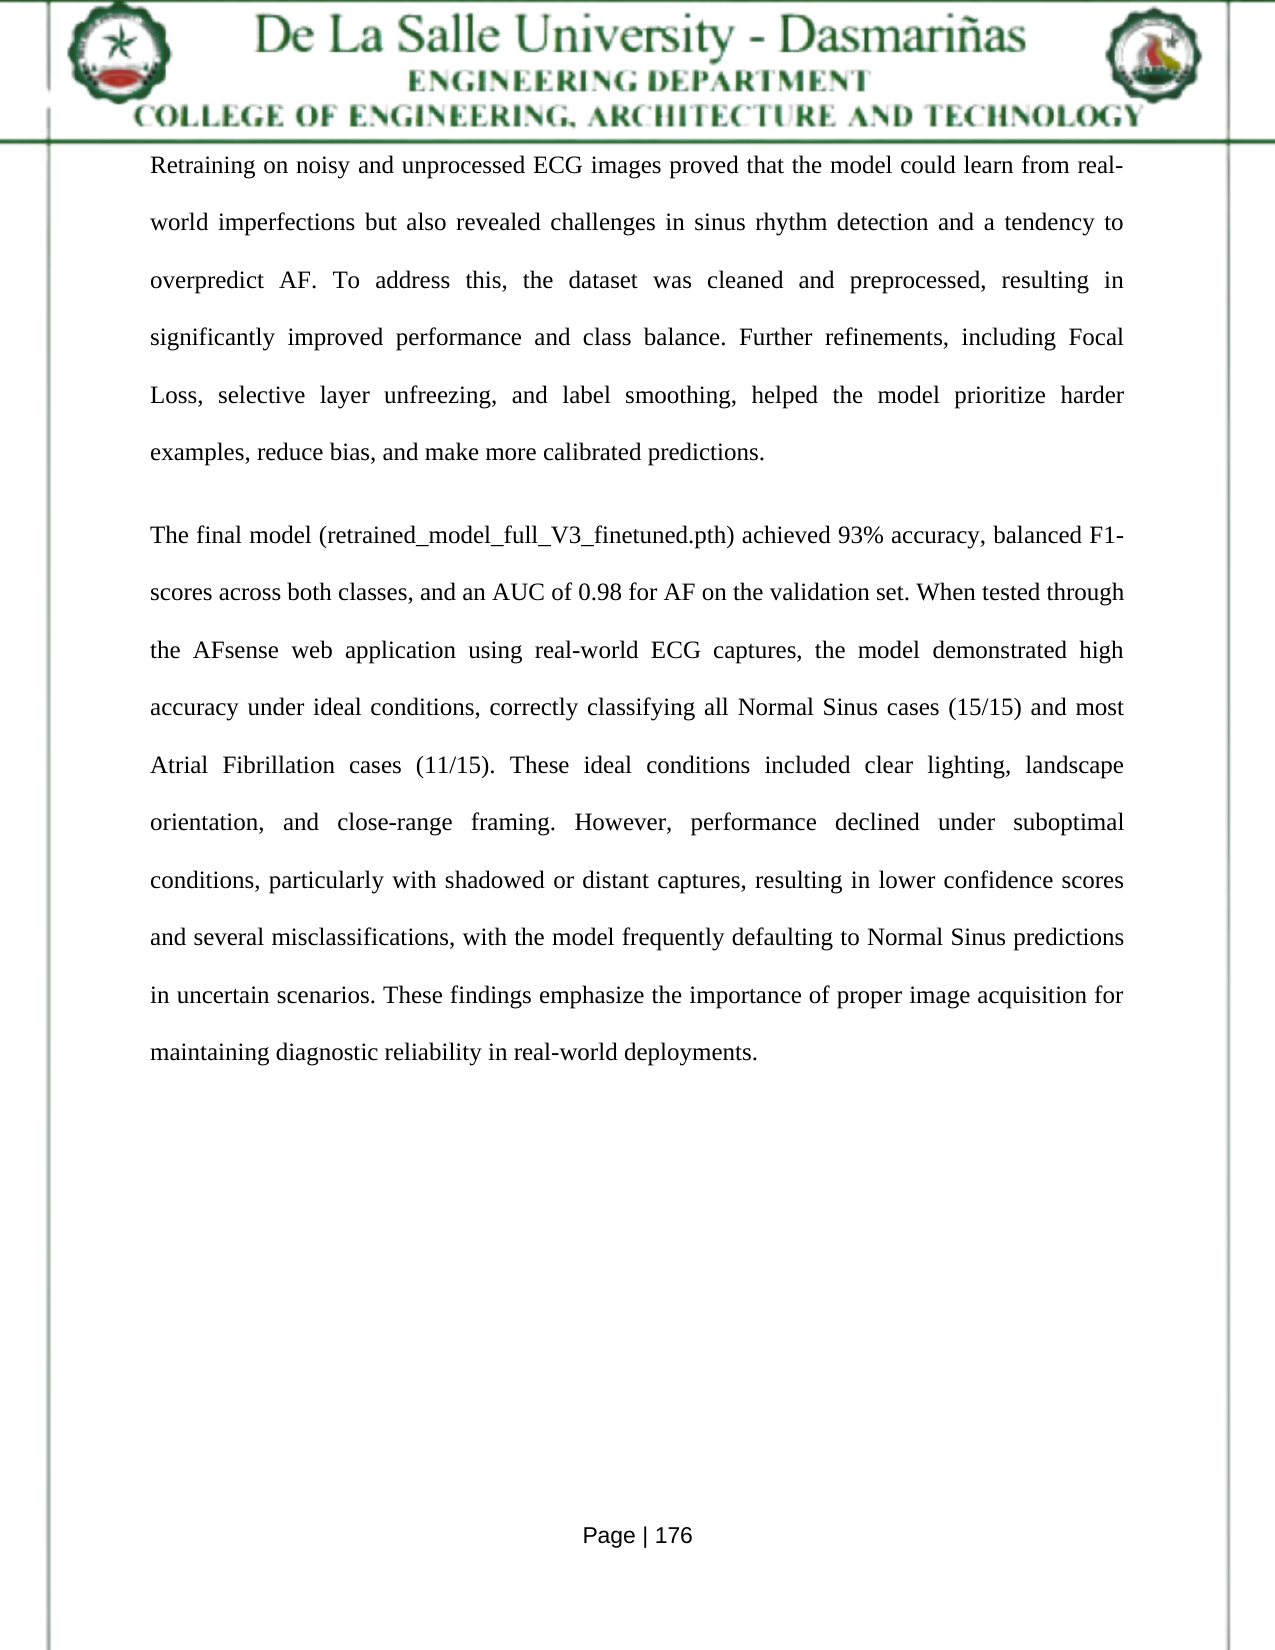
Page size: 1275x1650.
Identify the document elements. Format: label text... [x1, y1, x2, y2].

text The final model (retrained_model_full_V3_finetuned.pth) achieved 93% accuracy, balanced F1-scores across both classes, and an AUC of 0.98 for AF on the validation set. When tested through the AFsense web application using real-world ECG captures, the model demonstrated high accuracy under ideal conditions, correctly classifying all Normal Sinus cases (15/15) and most Atrial Fibrillation cases (11/15). These ideal conditions included clear lighting, landscape orientation, and close-range framing. However, performance declined under suboptimal conditions, particularly with shadowed or distant captures, resulting in lower confidence scores and several misclassifications, with the model frequently defaulting to Normal Sinus predictions in uncertain scenarios. These findings emphasize the importance of proper image acquisition for maintaining diagnostic reliability in real-world deployments. [150, 520, 1125, 1066]
picture [0, 0, 1275, 1650]
text Retraining on noisy and unprocessed ECG images proved that the model could learn from real-world imperfections but also revealed challenges in sinus rhythm detection and a tendency to overpredict AF. To address this, the dataset was cleaned and preprocessed, resulting in significantly improved performance and class balance. Further refinements, including Focal Loss, selective layer unfreezing, and label smoothing, helped the model prioritize harder examples, reduce bias, and make more calibrated predictions. [150, 150, 1125, 466]
